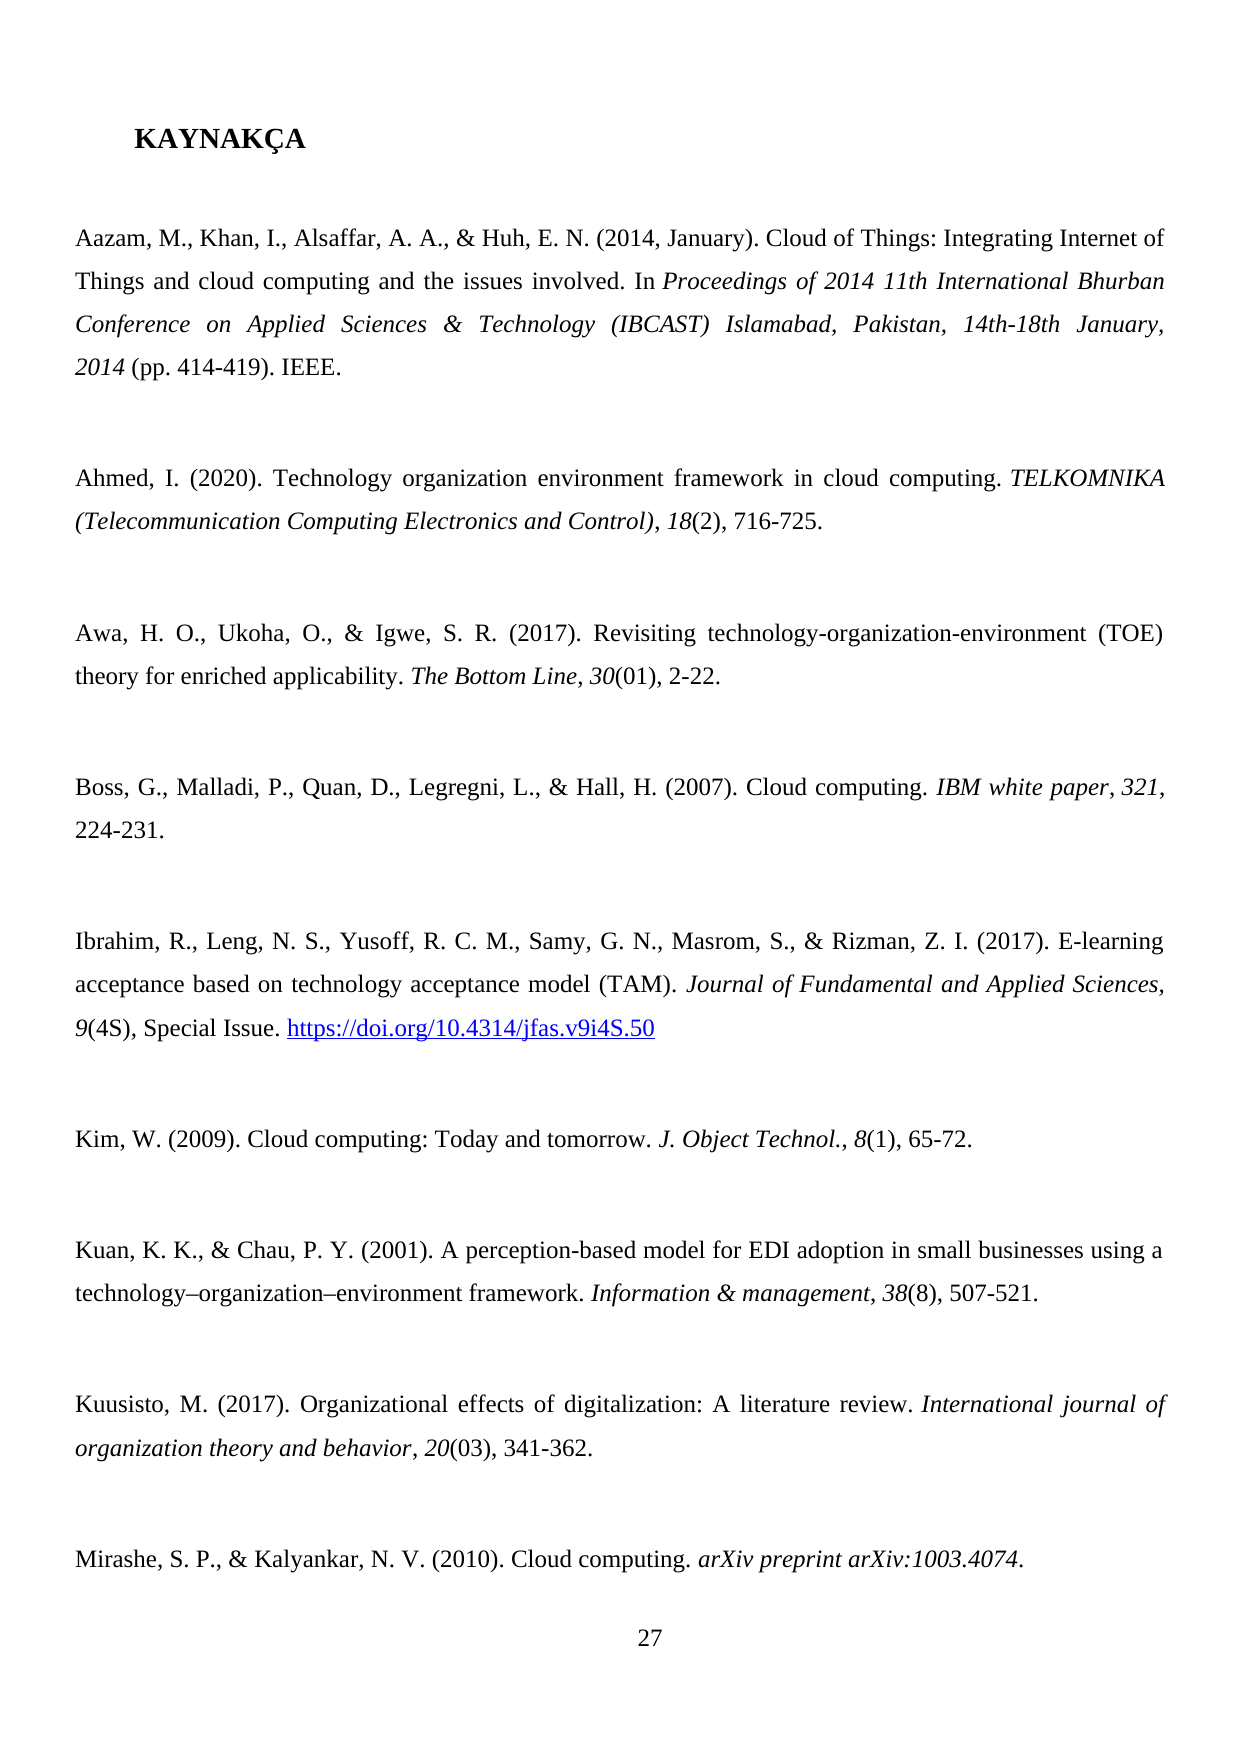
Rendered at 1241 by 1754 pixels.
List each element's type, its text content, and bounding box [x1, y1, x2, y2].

text Mirashe, S. P., & Kalyankar, N. V. (2010). Cloud computing. arXiv preprint arXiv:1003.4074. [75, 1544, 1165, 1573]
text Kuan, K. K., & Chau, P. Y. (2001). A perception-based model for EDI adoption in small businesses using a technology–organization–environment framework. Information & management, 38(8), 507-521. [75, 1235, 1165, 1307]
text Ibrahim, R., Leng, N. S., Yusoff, R. C. M., Samy, G. N., Masrom, S., & Rizman, Z. I. (2017). E-learning acceptance based on technology acceptance model (TAM). Journal of Fundamental and Applied Sciences, 9(4S), Special Issue. https://doi.org/10.4314/jfas.v9i4S.50 [75, 926, 1165, 1041]
text Boss, G., Malladi, P., Quan, D., Legregni, L., & Hall, H. (2007). Cloud computing. IBM white paper, 321, 224-231. [75, 772, 1165, 844]
text Kim, W. (2009). Cloud computing: Today and tomorrow. J. Object Technol., 8(1), 65-72. [75, 1124, 1165, 1153]
text Ahmed, I. (2020). Technology organization environment framework in cloud computing. TELKOMNIKA (Telecommunication Computing Electronics and Control), 18(2), 716-725. [75, 463, 1165, 535]
text Awa, H. O., Ukoha, O., & Igwe, S. R. (2017). Revisiting technology-organization-environment (TOE) theory for enriched applicability. The Bottom Line, 30(01), 2-22. [75, 618, 1165, 689]
subtitle KAYNAKÇA [75, 121, 1165, 154]
text Kuusisto, M. (2017). Organizational effects of digitalization: A literature review. International journal of organization theory and behavior, 20(03), 341-362. [75, 1389, 1165, 1461]
text Aazam, M., Khan, I., Alsaffar, A. A., & Huh, E. N. (2014, January). Cloud of Things: Integrating Internet of Things and cloud computing and the issues involved. In Proceedings of 2014 11th International Bhurban Conference on Applied Sciences & Technology (IBCAST) Islamabad, Pakistan, 14th-18th January, 2014 (pp. 414-419). IEEE. [75, 223, 1165, 381]
